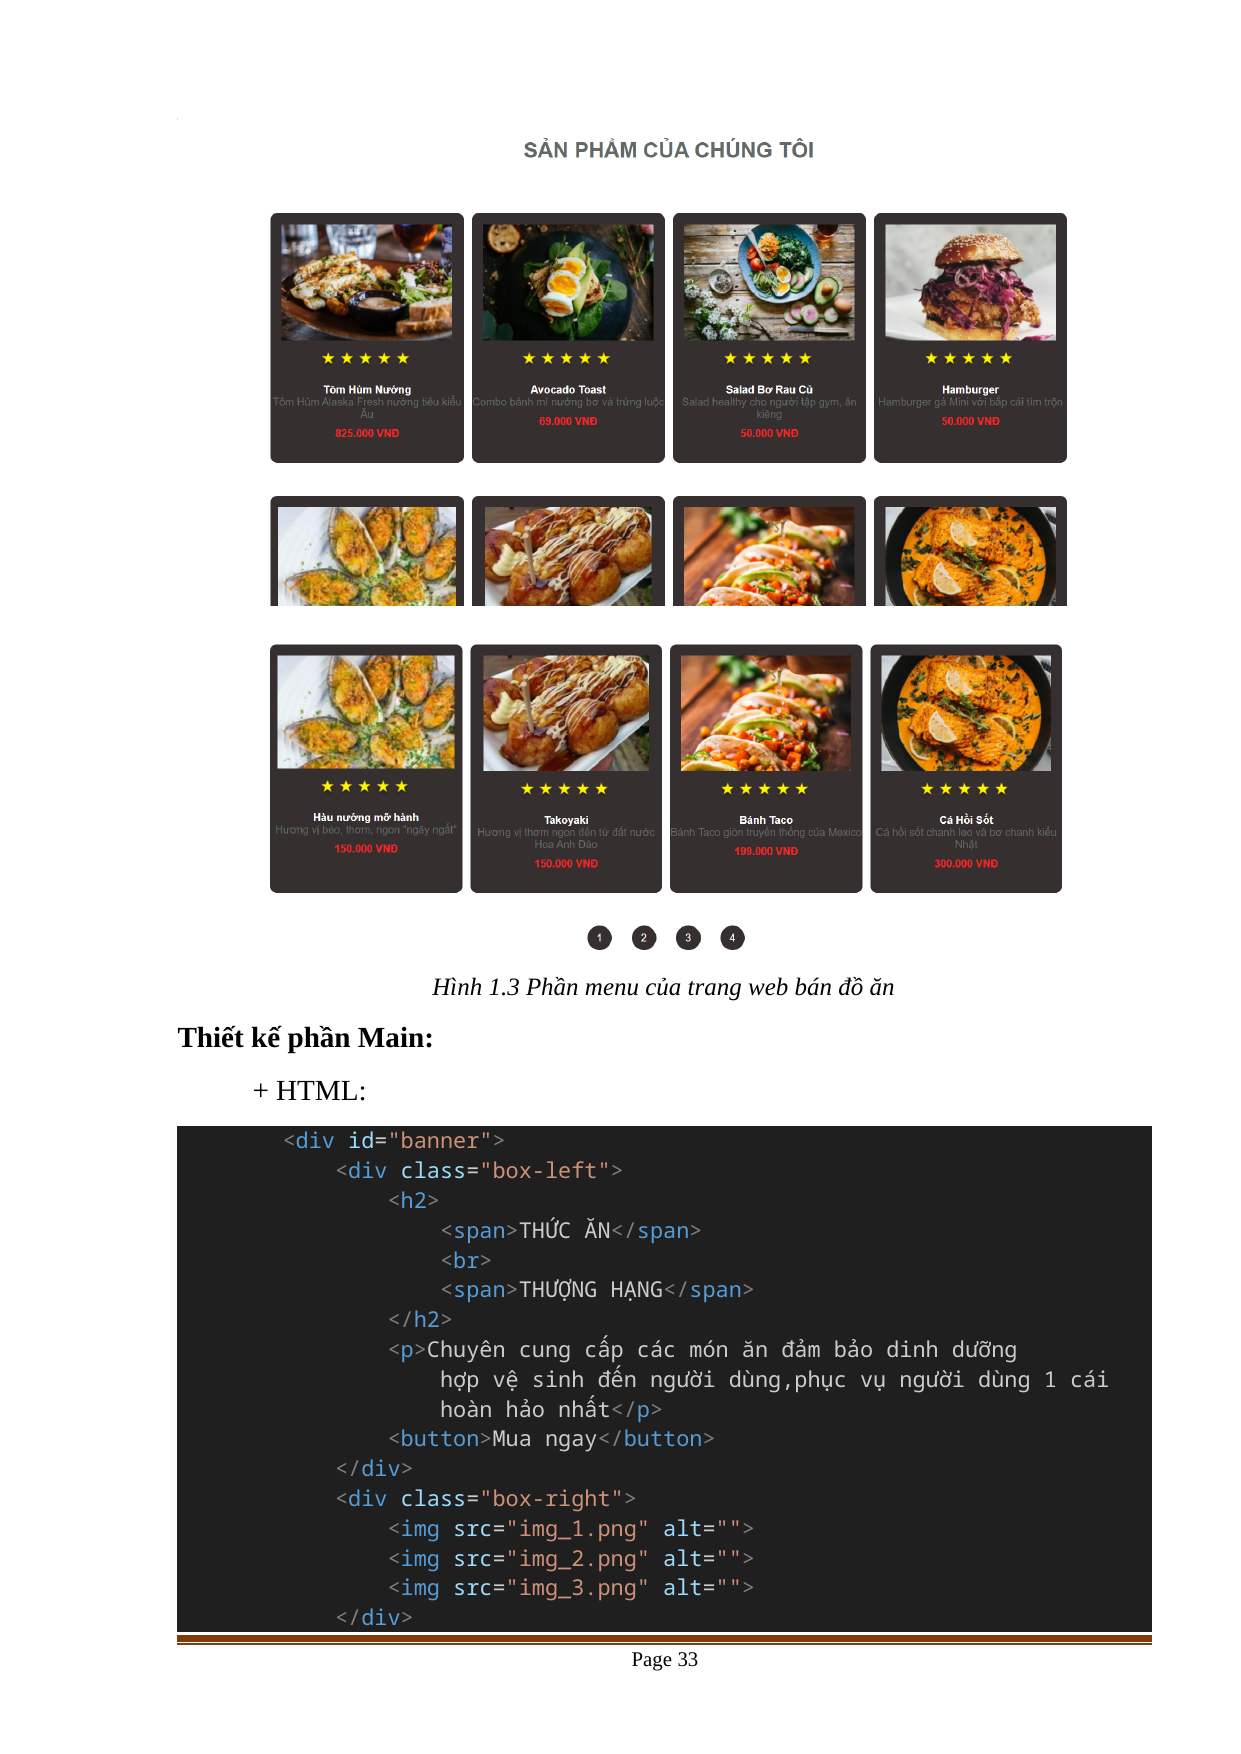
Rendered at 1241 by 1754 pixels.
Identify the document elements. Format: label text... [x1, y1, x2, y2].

text <div class="box-right"> [177, 1483, 1152, 1513]
text hoàn hảo nhất</p> [177, 1394, 1152, 1423]
text <img src="img_3.png" alt=""> [177, 1572, 1152, 1602]
text hợp vệ sinh đến người dùng,phục vụ người dùng 1 cái [177, 1364, 1152, 1394]
picture [177, 118, 1152, 606]
text <span>THỨC ĂN</span> [177, 1215, 1152, 1245]
text <img src="img_1.png" alt=""> [177, 1513, 1152, 1543]
text </h2> [177, 1304, 1152, 1334]
text <img src="img_2.png" alt=""> [177, 1543, 1152, 1572]
text </div> [177, 1453, 1152, 1483]
text <div id="banner"> [177, 1126, 1152, 1155]
text <button>Mua ngay</button> [177, 1423, 1152, 1453]
picture [177, 624, 1152, 953]
text <br> [177, 1245, 1152, 1274]
text <span>THƯỢNG HẠNG</span> [177, 1274, 1152, 1304]
text + HTML: [177, 1073, 1152, 1106]
text <p>Chuyên cung cấp các món ăn đảm bảo dinh dưỡng [177, 1334, 1152, 1364]
text </div> [177, 1602, 1152, 1632]
text Thiết kế phần Main: [177, 1020, 1152, 1053]
text <h2> [177, 1185, 1152, 1215]
text Hình 1.3 Phần menu của trang web bán đồ ăn [177, 972, 1152, 1001]
text <div class="box-left"> [177, 1155, 1152, 1185]
